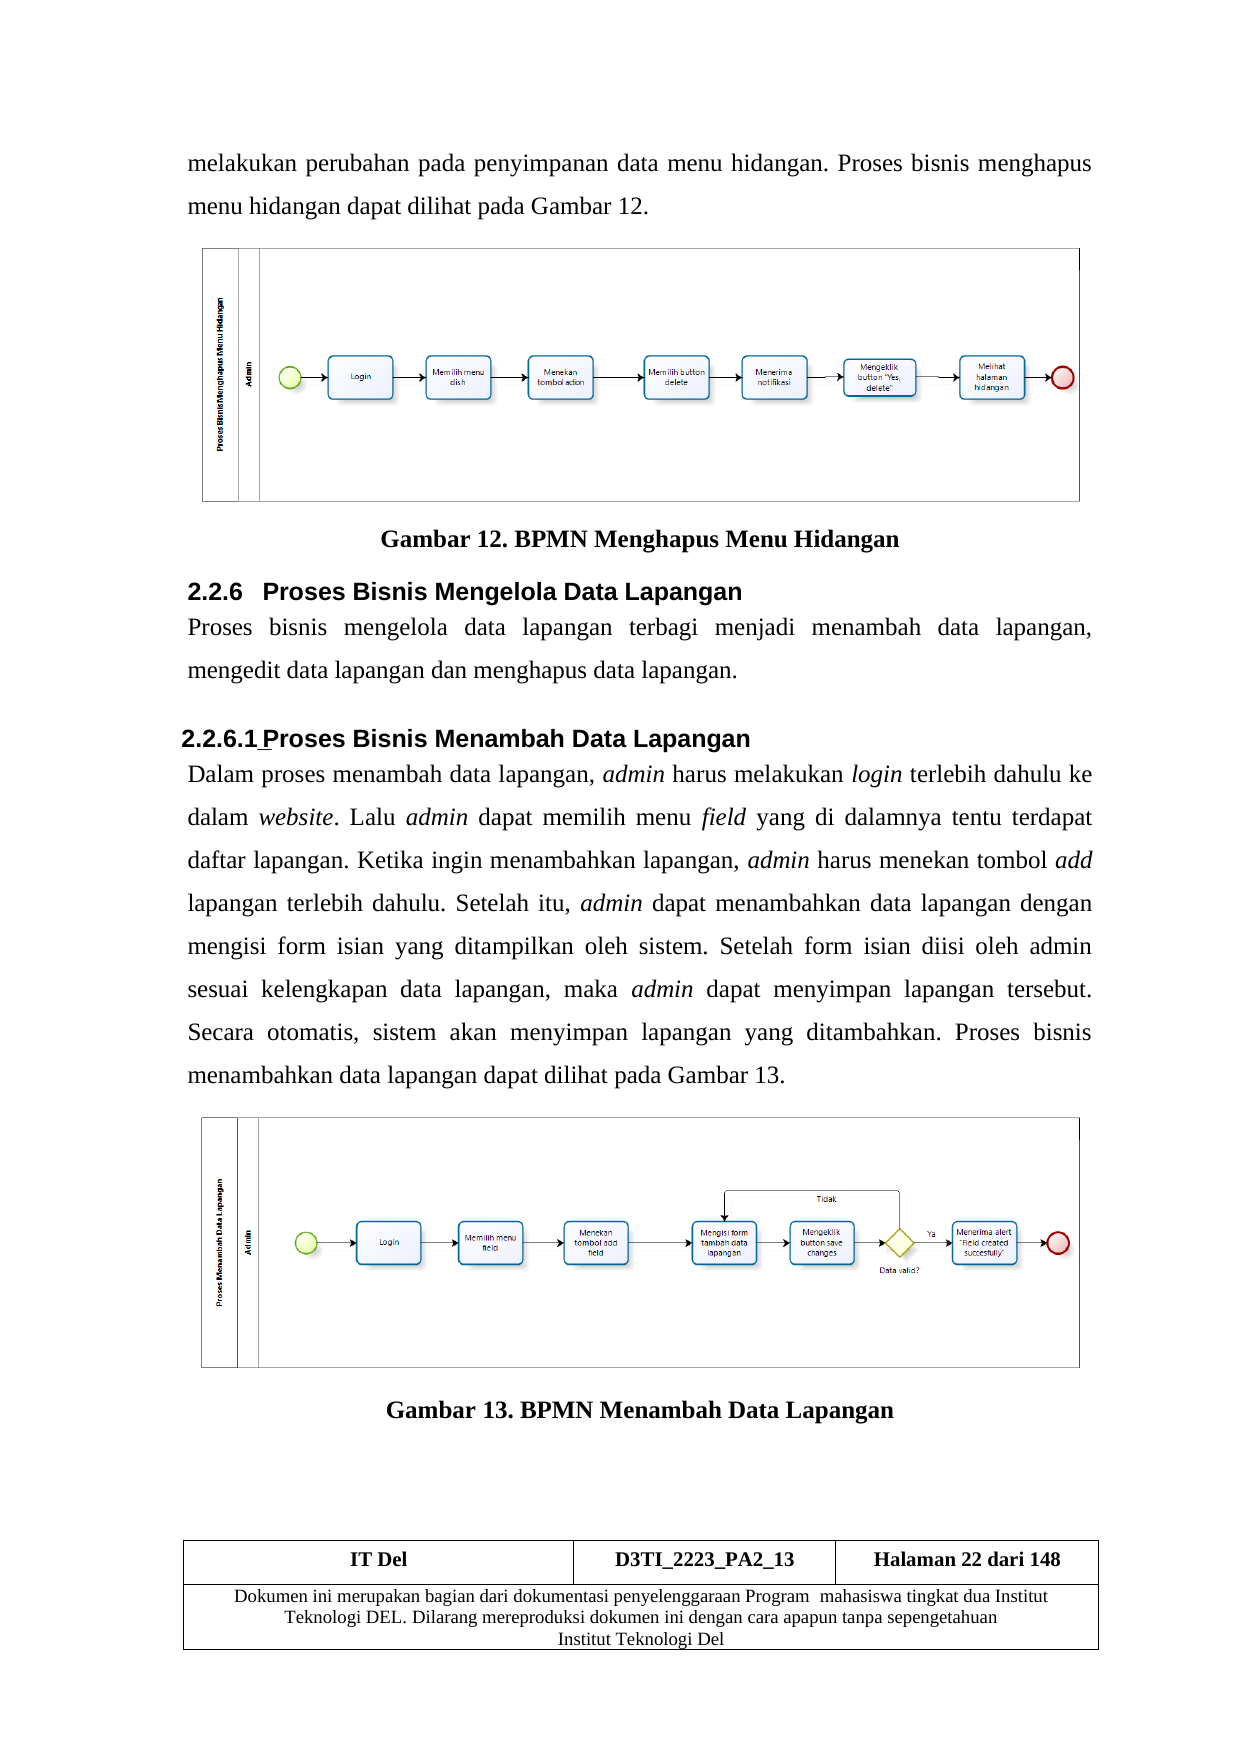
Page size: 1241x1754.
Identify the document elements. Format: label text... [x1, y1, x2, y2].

text Dalam proses menambah data lapangan, admin harus melakukan login terlebih dahulu ke dalam website. Lalu admin dapat memilih menu field yang di dalamnya tentu terdapat daftar lapangan. Ketika ingin menambahkan lapangan, admin harus menekan tombol add lapangan terlebih dahulu. Setelah itu, admin dapat menambahkan data lapangan dengan mengisi form isian yang ditampilkan oleh sistem. Setelah form isian diisi oleh admin sesuai kelengkapan data lapangan, maka admin dapat menyimpan lapangan tersebut. Secara otomatis, sistem akan menyimpan lapangan yang ditambahkan. Proses bisnis menambahkan data lapangan dapat dilihat pada Gambar 13. [187, 759, 1092, 1089]
picture [187, 233, 1093, 510]
text Gambar 13. BPMN Menambah Data Lapangan [187, 1395, 1092, 1424]
picture [187, 1103, 1093, 1381]
subtitle Proses Bisnis Mengelola Data Lapangan [187, 577, 1092, 606]
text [187, 148, 1092, 219]
subtitle Proses Bisnis Menambah Data Lapangan [181, 724, 1092, 752]
text Gambar 12. BPMN Menghapus Menu Hidangan [187, 524, 1092, 552]
text Proses bisnis mengelola data lapangan terbagi menjadi menambah data lapangan, mengedit data lapangan dan menghapus data lapangan. [187, 612, 1092, 684]
